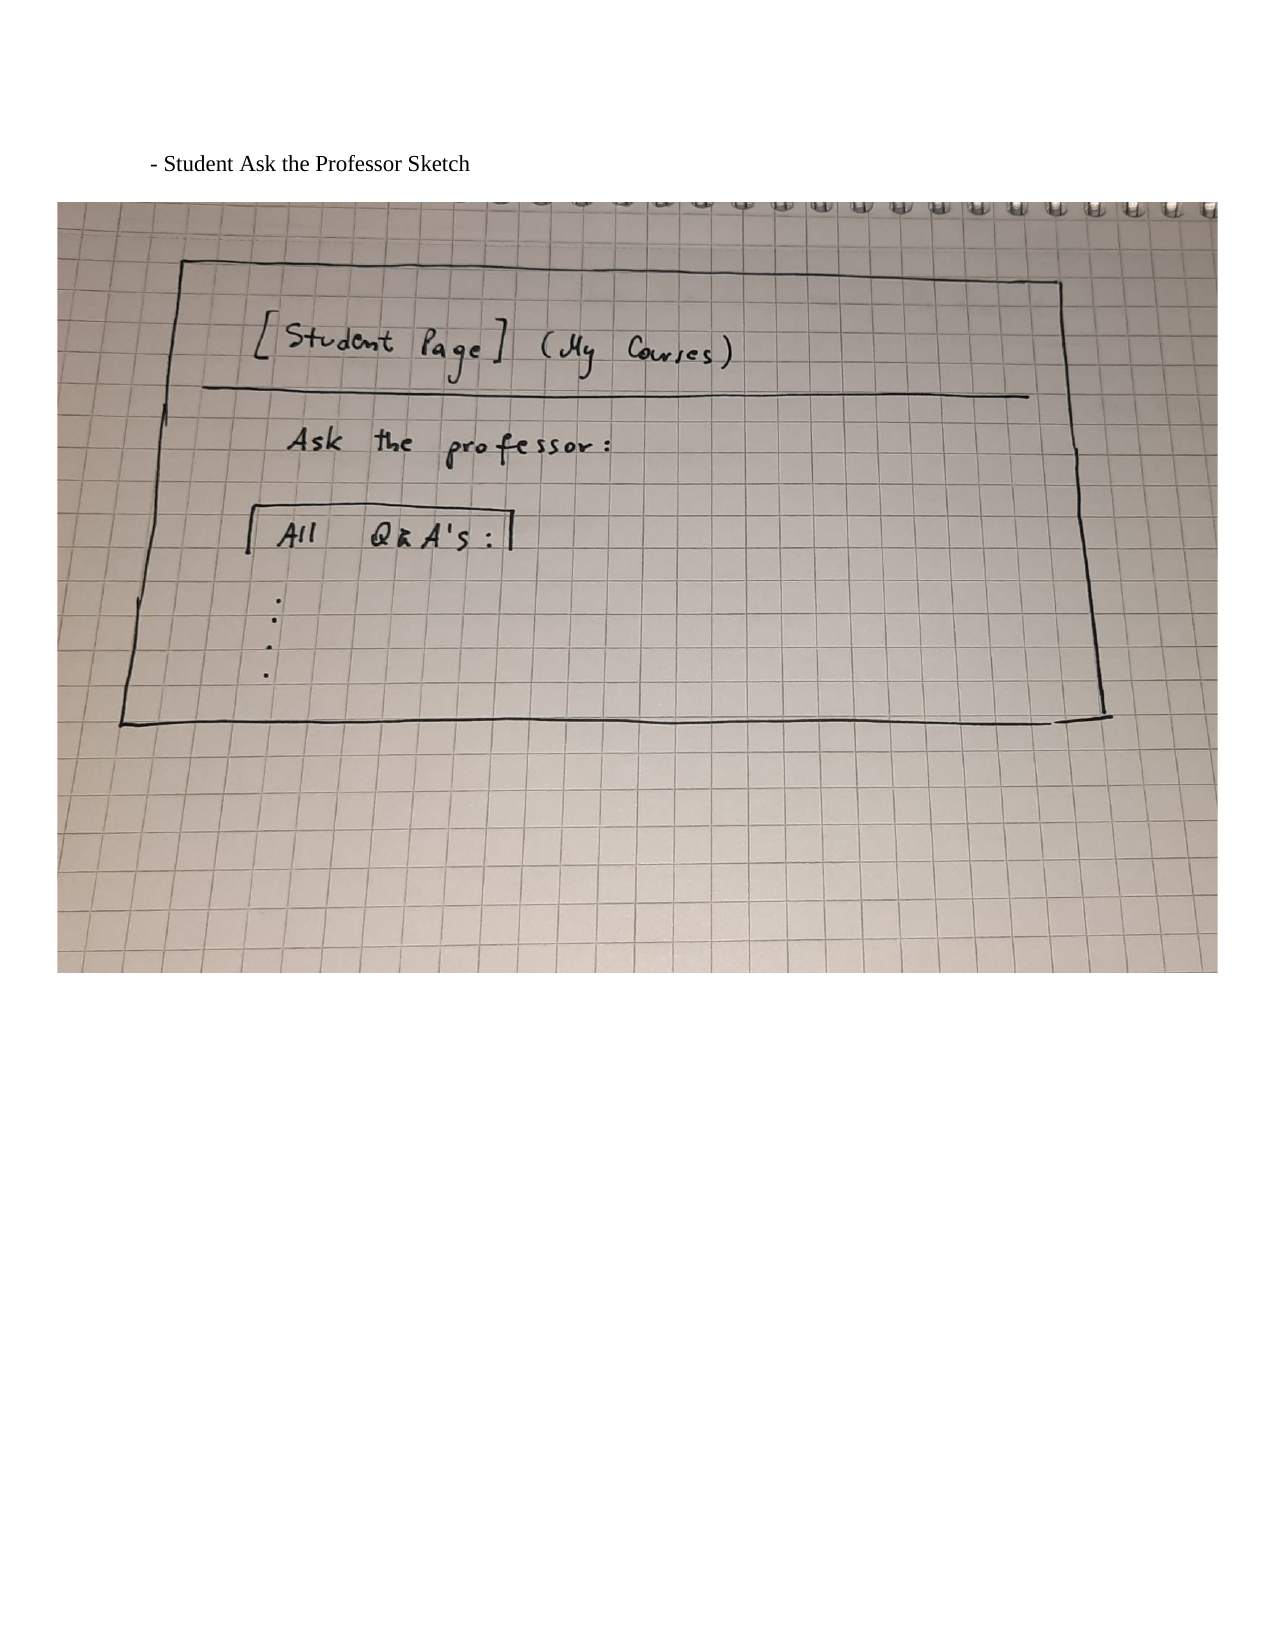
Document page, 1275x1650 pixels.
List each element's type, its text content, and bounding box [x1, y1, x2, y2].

text - Student Ask the Professor Sketch [150, 150, 1125, 176]
picture [57, 202, 1218, 973]
